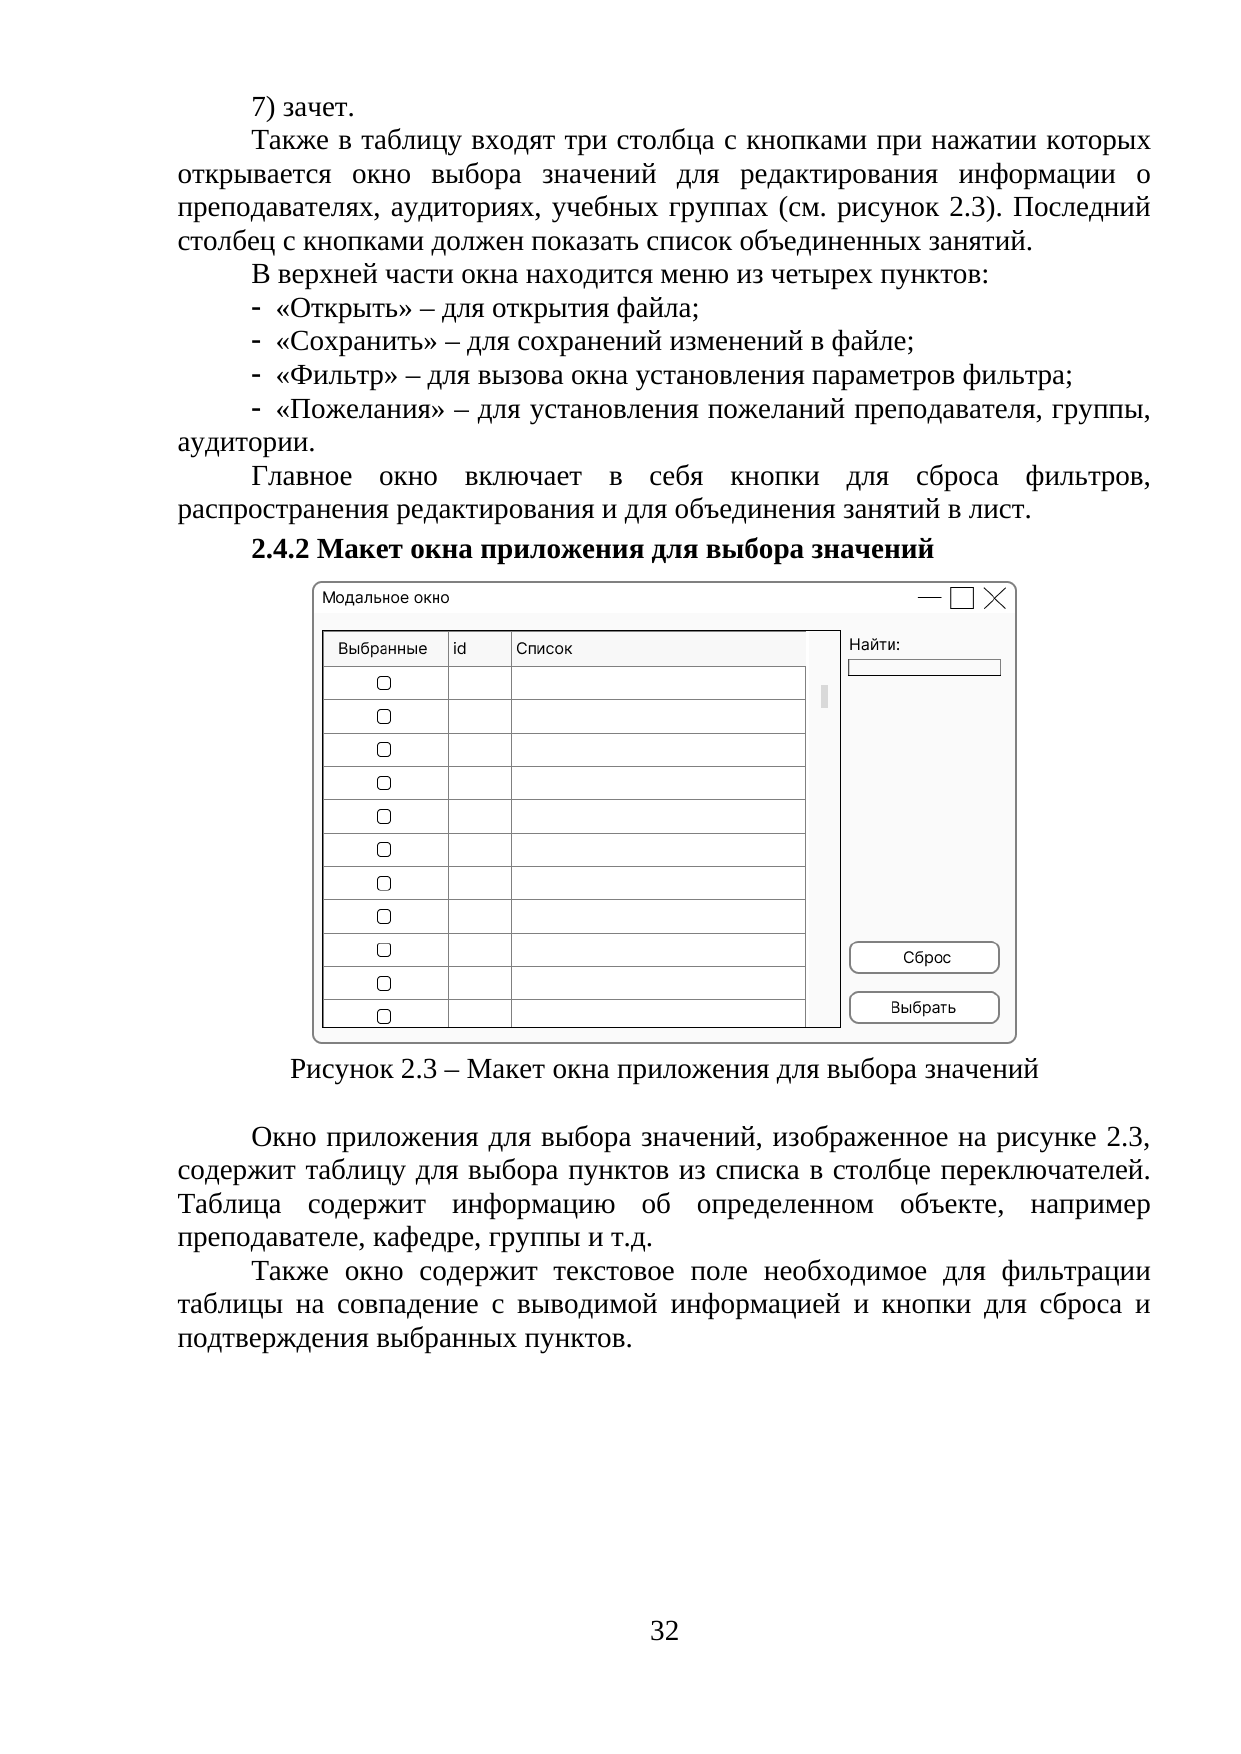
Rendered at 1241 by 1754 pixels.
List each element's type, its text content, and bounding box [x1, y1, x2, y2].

text Также в таблицу входят три столбца с кнопками при нажатии которых открывается окно выбора значений для редактирования информации о преподавателях, аудиториях, учебных группах (см. рисунок 2.3). Последний столбец с кнопками должен показать список объединенных занятий. [177, 122, 1152, 256]
picture [303, 571, 1026, 1052]
text Также окно содержит текстовое поле необходимое для фильтрации таблицы на совпадение с выводимой информацией и кнопки для сброса и подтверждения выбранных пунктов. [177, 1253, 1152, 1353]
subtitle Макет окна приложения для выбора значений [251, 531, 1152, 565]
list «Пожелания» – для установления пожеланий преподавателя, группы, аудитории. [177, 391, 1152, 458]
list «Открыть» – для открытия файла; [177, 290, 1152, 323]
text Окно приложения для выбора значений, изображенное на рисунке 2.3, содержит таблицу для выбора пунктов из списка в столбце переключателей. Таблица содержит информацию об определенном объекте, например преподавателе, кафедре, группы и т.д. [177, 1119, 1152, 1253]
text Главное окно включает в себя кнопки для сброса фильтров, распространения редактирования и для объединения занятий в лист. [177, 458, 1152, 525]
list «Фильтр» – для вызова окна установления параметров фильтра; [177, 357, 1152, 391]
text Рисунок 2.3 – Макет окна приложения для выбора значений [177, 1052, 1152, 1085]
text В верхней части окна находится меню из четырех пунктов: [177, 256, 1152, 290]
list зачет. [177, 89, 1152, 122]
list «Сохранить» – для сохранений изменений в файле; [177, 323, 1152, 357]
